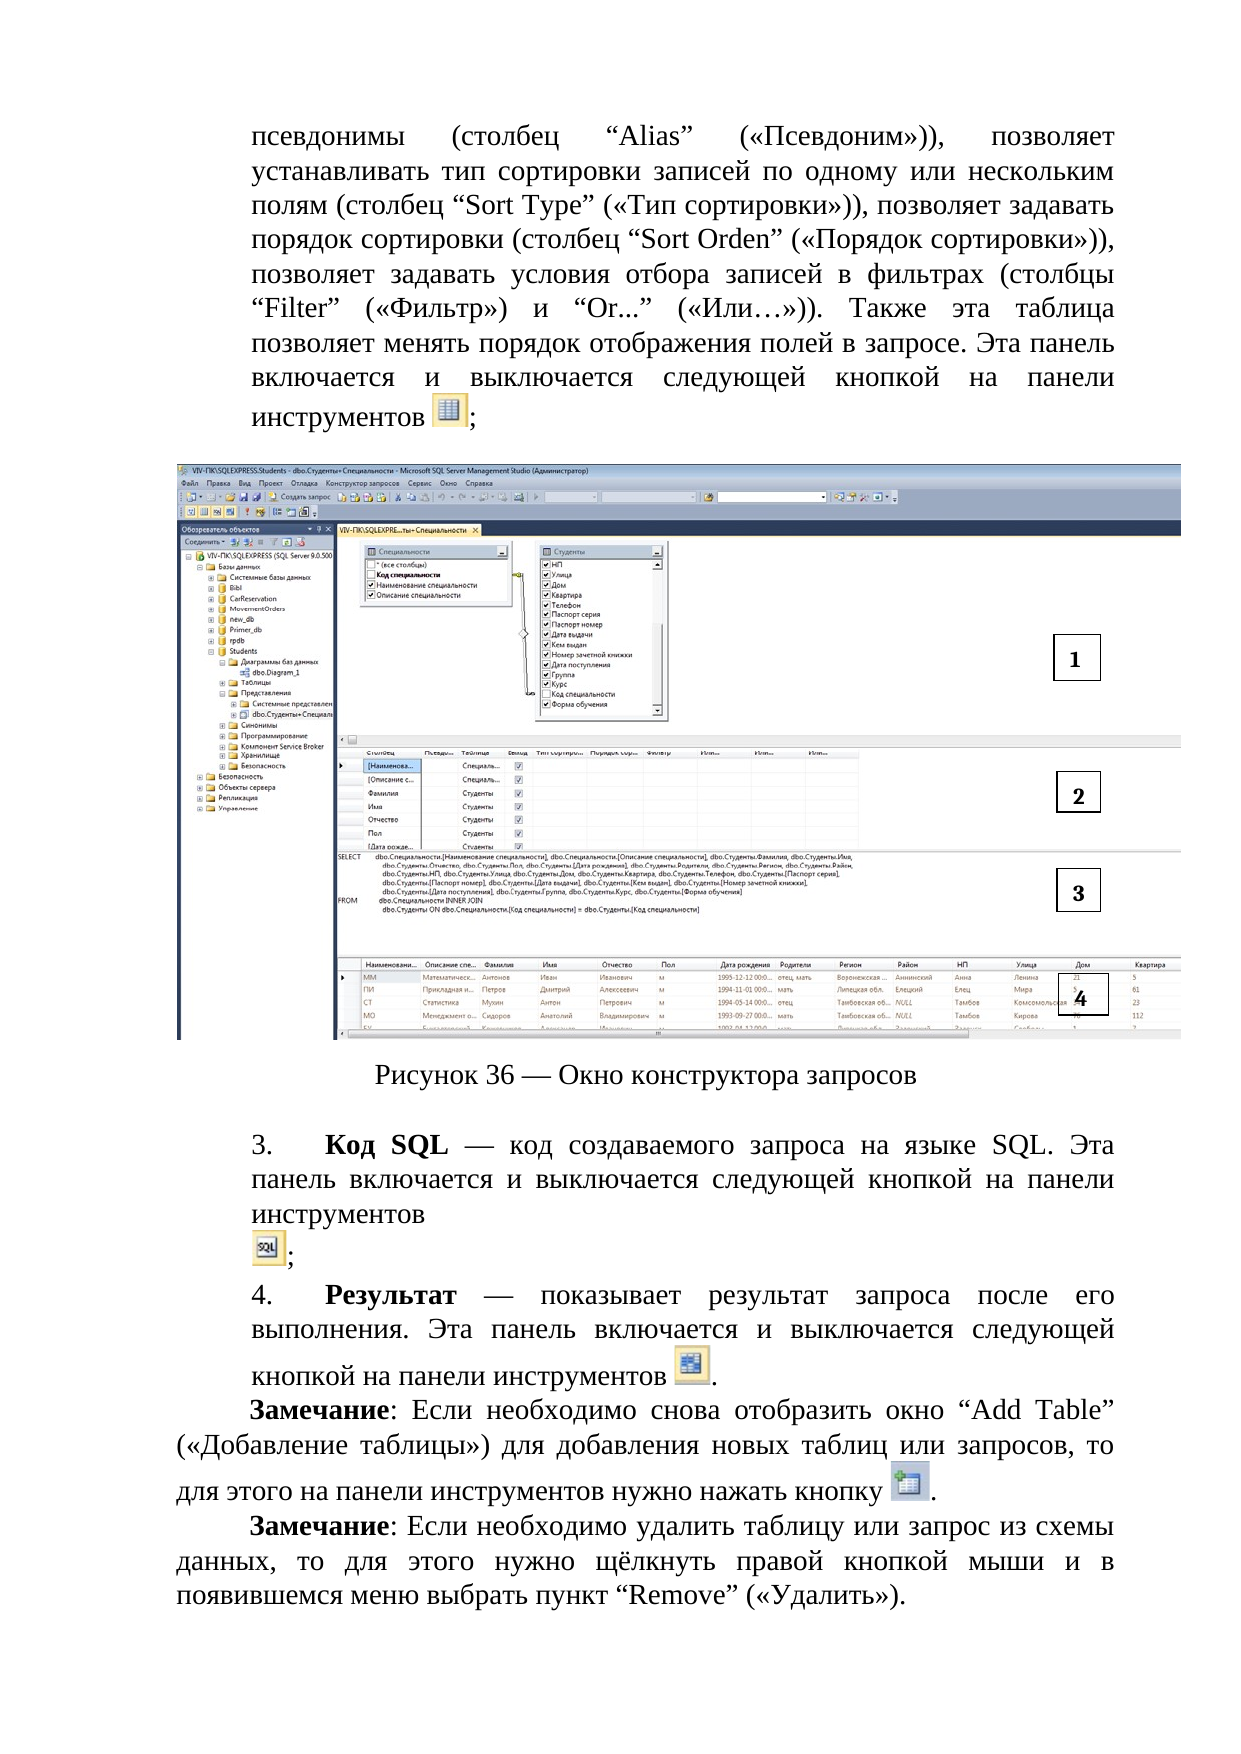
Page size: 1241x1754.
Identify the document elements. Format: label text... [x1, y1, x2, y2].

text Замечание: Если необходимо удалить таблицу или запрос из схемы данных, то для этого нужно щёлкнуть правой кнопкой мыши и в появившемся меню выбрать пункт “Remove” («Удалить»). [176, 1508, 1115, 1611]
picture [890, 1461, 930, 1501]
text Рисунок 36 — Окно конструктора запросов [189, 1057, 1102, 1091]
picture [252, 1230, 287, 1266]
picture [177, 464, 1181, 1040]
picture [674, 1345, 711, 1385]
text Замечание: Если необходимо снова отобразить окно “Add Table” («Добавление таблицы») для добавления новых таблиц или запросов, то для этого на панели инструментов нужно нажать кнопку . [176, 1392, 1115, 1507]
list Результат — показывает результат запроса после его выполнения. Эта панель включается и выключается следующей кнопкой на панели инструментов . [251, 1277, 1115, 1391]
picture [432, 393, 469, 427]
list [251, 118, 1115, 433]
list Код SQL — код создаваемого запроса на языке SQL. Эта панель включается и выключается следующей кнопкой на панели инструментов [251, 1127, 1115, 1229]
text ; [252, 1231, 1146, 1271]
